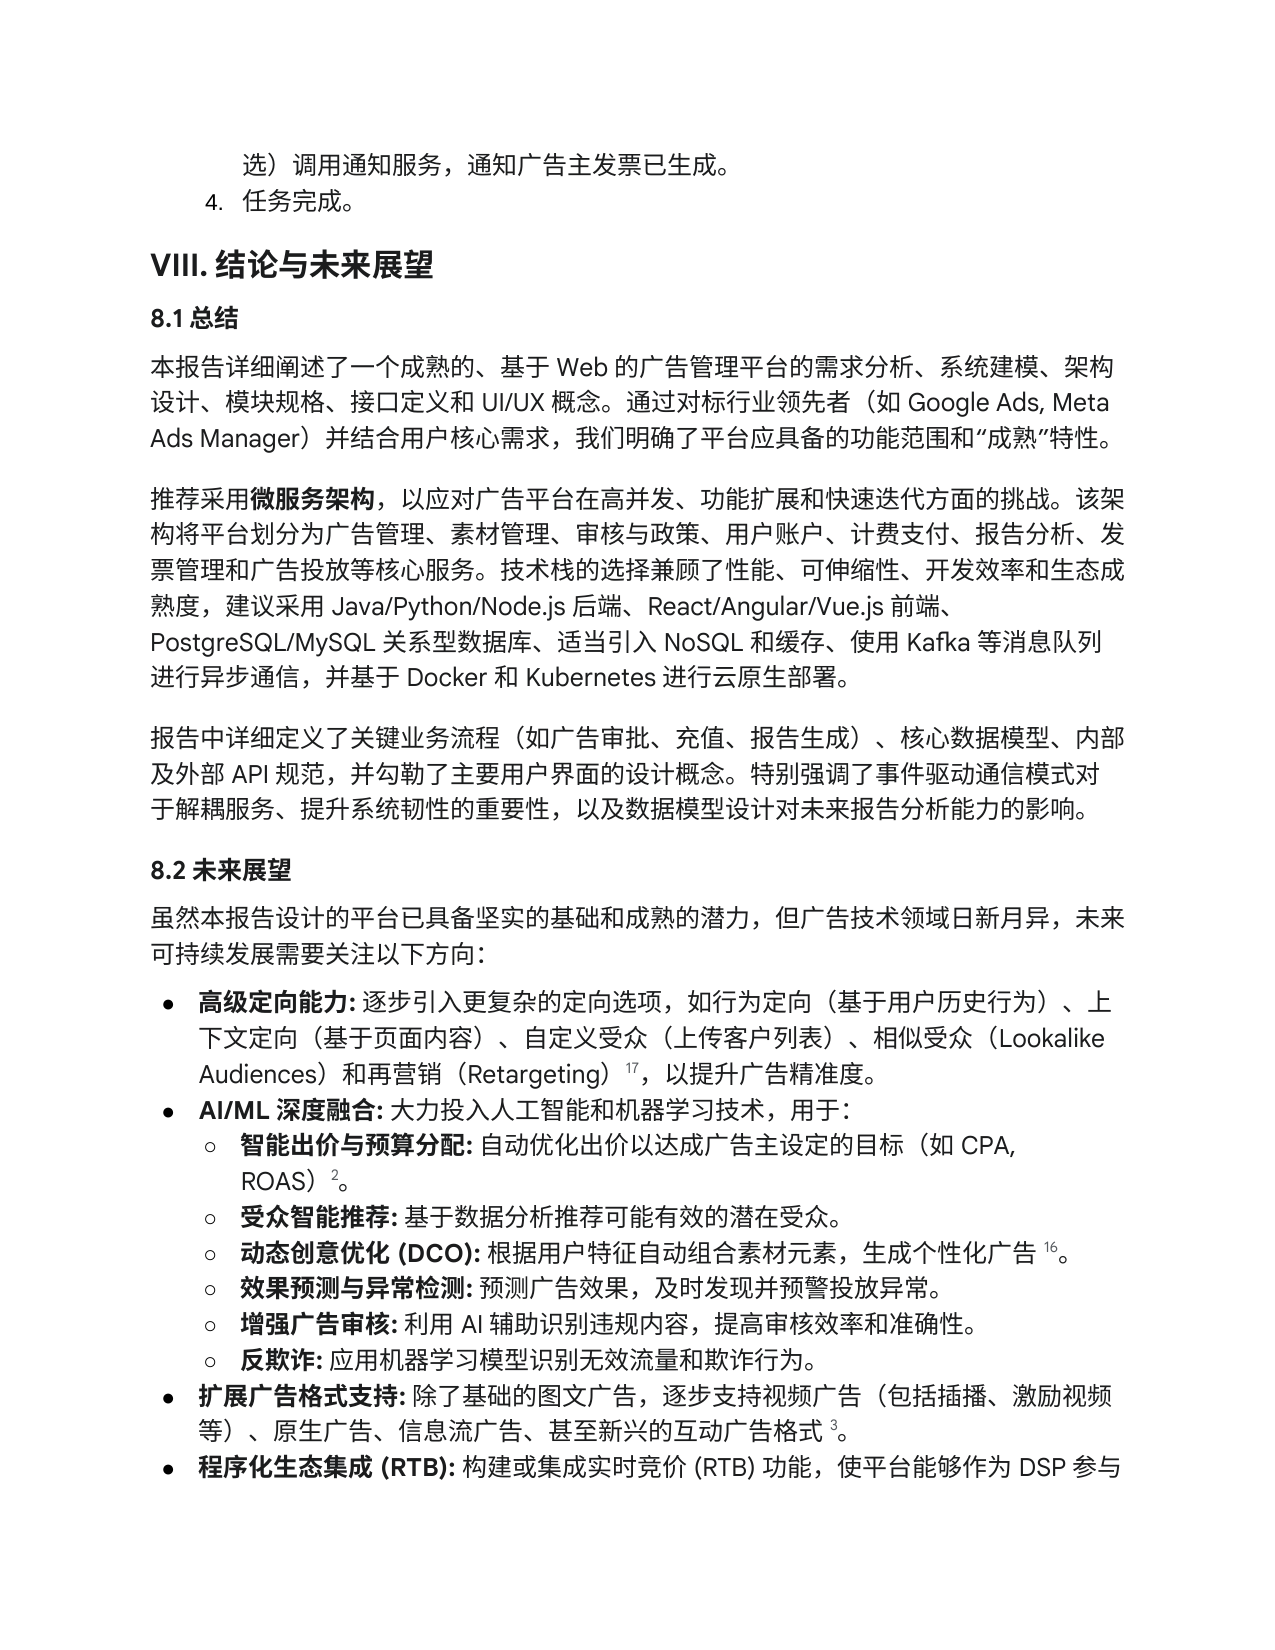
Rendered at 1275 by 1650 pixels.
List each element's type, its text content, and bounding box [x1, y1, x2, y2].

text 本报告详细阐述了一个成熟的、基于 Web 的广告管理平台的需求分析、系统建模、架构设计、模块规格、接口定义和 UI/UX 概念。通过对标行业领先者（如 Google Ads, Meta Ads Manager）并结合用户核心需求，我们明确了平台应具备的功能范围和“成熟”特性。 [150, 352, 1125, 454]
list 动态创意优化 (DCO): 根据用户特征自动组合素材元素，生成个性化广告 16。 [203, 1238, 1125, 1269]
text 推荐采用微服务架构，以应对广告平台在高并发、功能扩展和快速迭代方面的挑战。该架构将平台划分为广告管理、素材管理、审核与政策、用户账户、计费支付、报告分析、发票管理和广告投放等核心服务。技术栈的选择兼顾了性能、可伸缩性、开发效率和生态成熟度，建议采用 Java/Python/Node.js 后端、React/Angular/Vue.js 前端、PostgreSQL/MySQL 关系型数据库、适当引入 NoSQL 和缓存、使用 Kafka 等消息队列进行异步通信，并基于 Docker 和 Kubernetes 进行云原生部署。 [150, 484, 1125, 694]
text 虽然本报告设计的平台已具备坚实的基础和成熟的潜力，但广告技术领域日新月异，未来可持续发展需要关注以下方向： [150, 904, 1125, 971]
list 任务完成。 [205, 186, 1125, 217]
list 效果预测与异常检测: 预测广告效果，及时发现并预警投放异常。 [203, 1273, 1125, 1305]
list 高级定向能力: 逐步引入更复杂的定向选项，如行为定向（基于用户历史行为）、上下文定向（基于页面内容）、自定义受众（上传客户列表）、相似受众（Lookalike Audiences）和再营销（Retargeting）17，以提升广告精准度。 [161, 988, 1125, 1091]
list 扩展广告格式支持: 除了基础的图文广告，逐步支持视频广告（包括插播、激励视频等）、原生广告、信息流广告、甚至新兴的互动广告格式 3。 [161, 1381, 1125, 1448]
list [205, 150, 1125, 181]
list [161, 1452, 1125, 1483]
list 智能出价与预算分配: 自动优化出价以达成广告主设定的目标（如 CPA, ROAS）2。 [203, 1131, 1125, 1198]
subtitle 8.1 总结 [150, 303, 1125, 335]
list 增强广告审核: 利用 AI 辅助识别违规内容，提高审核效率和准确性。 [203, 1309, 1125, 1341]
text 报告中详细定义了关键业务流程（如广告审批、充值、报告生成）、核心数据模型、内部及外部 API 规范，并勾勒了主要用户界面的设计概念。特别强调了事件驱动通信模式对于解耦服务、提升系统韧性的重要性，以及数据模型设计对未来报告分析能力的影响。 [150, 723, 1125, 826]
subtitle 8.2 未来展望 [150, 856, 1125, 887]
list 反欺诈: 应用机器学习模型识别无效流量和欺诈行为。 [203, 1345, 1125, 1376]
list AI/ML 深度融合: 大力投入人工智能和机器学习技术，用于： [161, 1095, 1125, 1126]
subtitle VIII. 结论与未来展望 [150, 246, 1125, 286]
list 受众智能推荐: 基于数据分析推荐可能有效的潜在受众。 [203, 1202, 1125, 1233]
